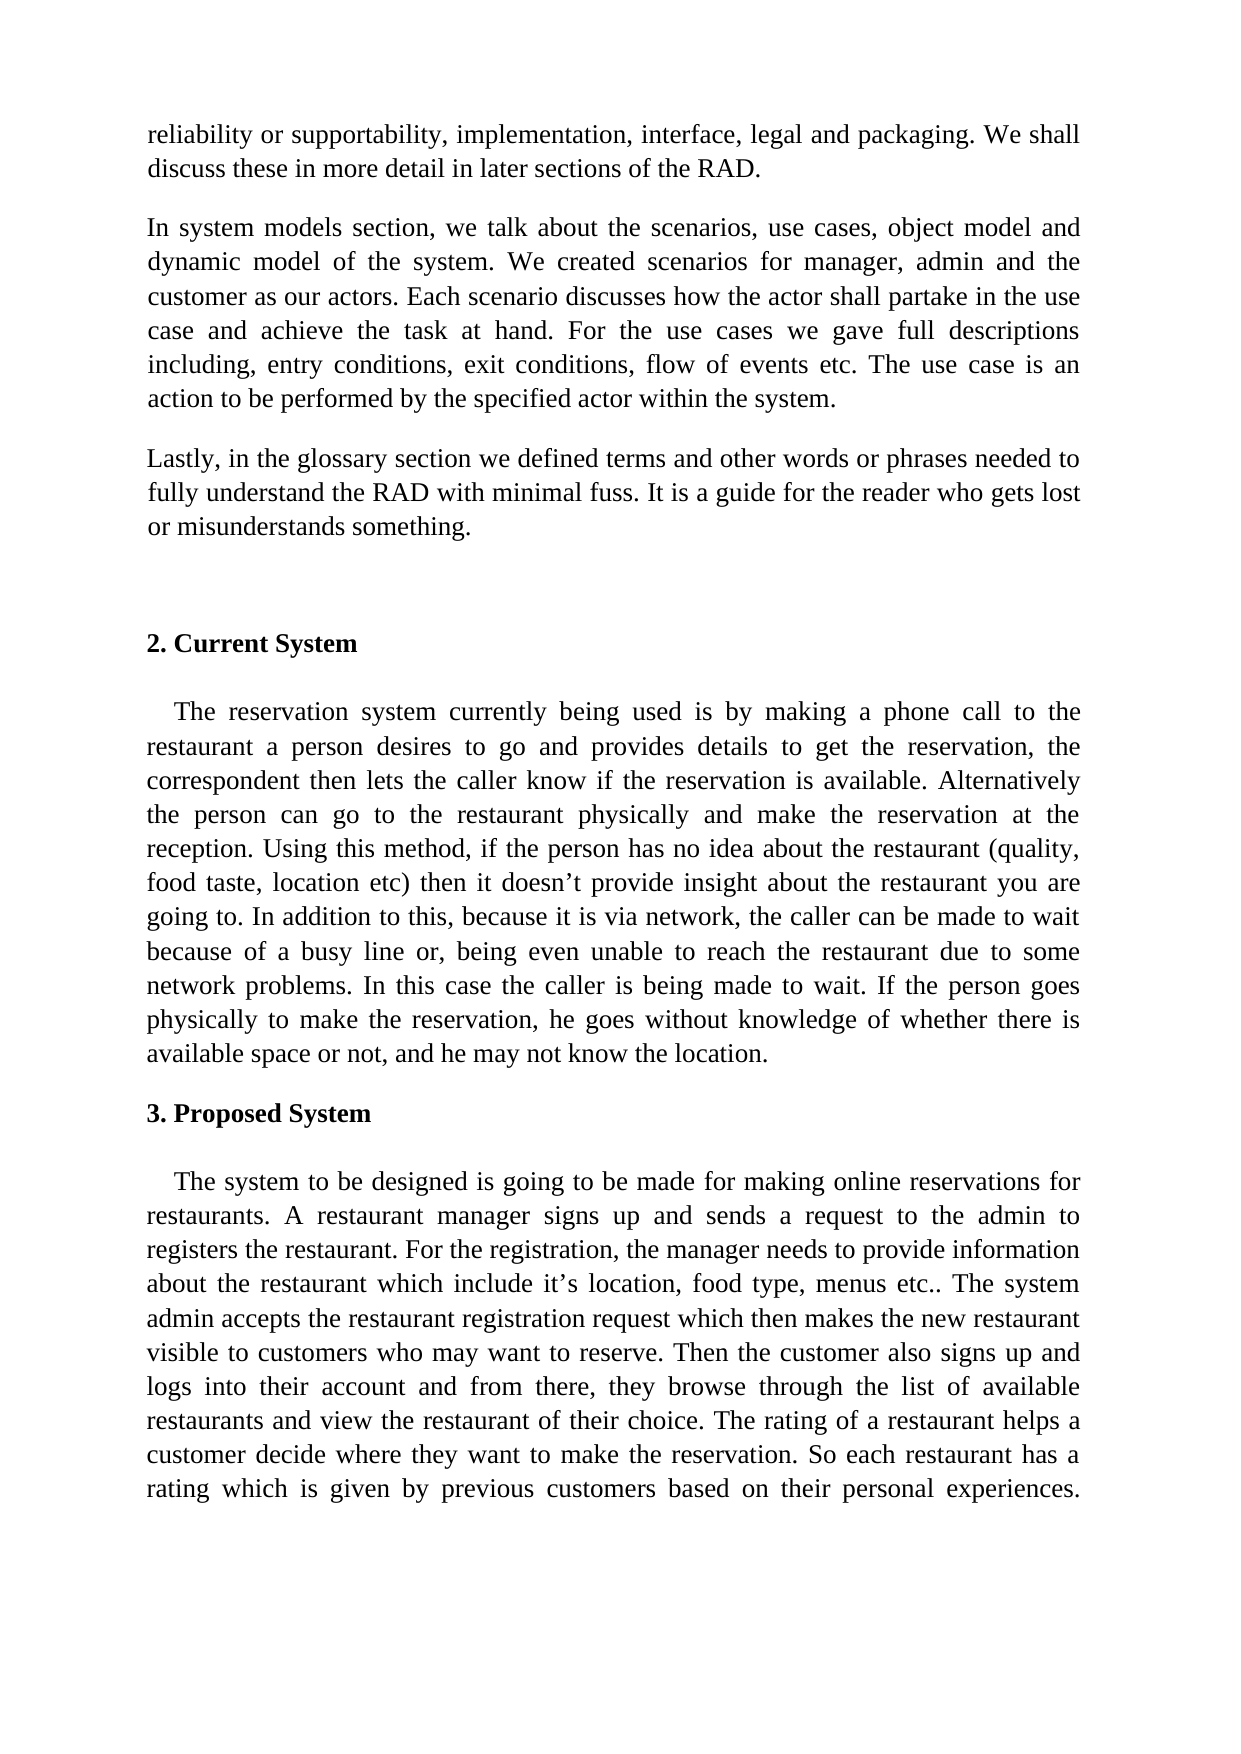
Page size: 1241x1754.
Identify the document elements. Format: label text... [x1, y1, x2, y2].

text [146, 1165, 1081, 1504]
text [146, 118, 1081, 183]
text Lastly, in the glossary section we defined terms and other words or phrases needed to fully understand the RAD with minimal fuss. It is a guide for the reader who gets lost or misunderstands something. [146, 442, 1081, 541]
subtitle 3. Proposed System [146, 1097, 736, 1128]
text In system models section, we talk about the scenarios, use cases, object model and dynamic model of the system. We created scenarios for manager, admin and the customer as our actors. Each scenario discusses how the actor shall partake in the use case and achieve the task at hand. For the use cases we gave full descriptions including, entry conditions, exit conditions, flow of events etc. The use case is an action to be performed by the specified actor within the system. [146, 211, 1081, 413]
text The reservation system currently being used is by making a phone call to the restaurant a person desires to go and provides details to get the reservation, the correspondent then lets the caller know if the reservation is available. Alternatively the person can go to the restaurant physically and make the reservation at the reception. Using this method, if the person has no idea about the restaurant (quality, food taste, location etc) then it doesn’t provide insight about the restaurant you are going to. In addition to this, because it is via network, the caller can be made to wait because of a busy line or, being even unable to reach the restaurant due to some network problems. In this case the caller is being made to wait. If the person goes physically to make the reservation, he goes without knowledge of whether there is available space or not, and he may not know the location. [146, 696, 1081, 1068]
subtitle 2. Current System [146, 627, 736, 658]
